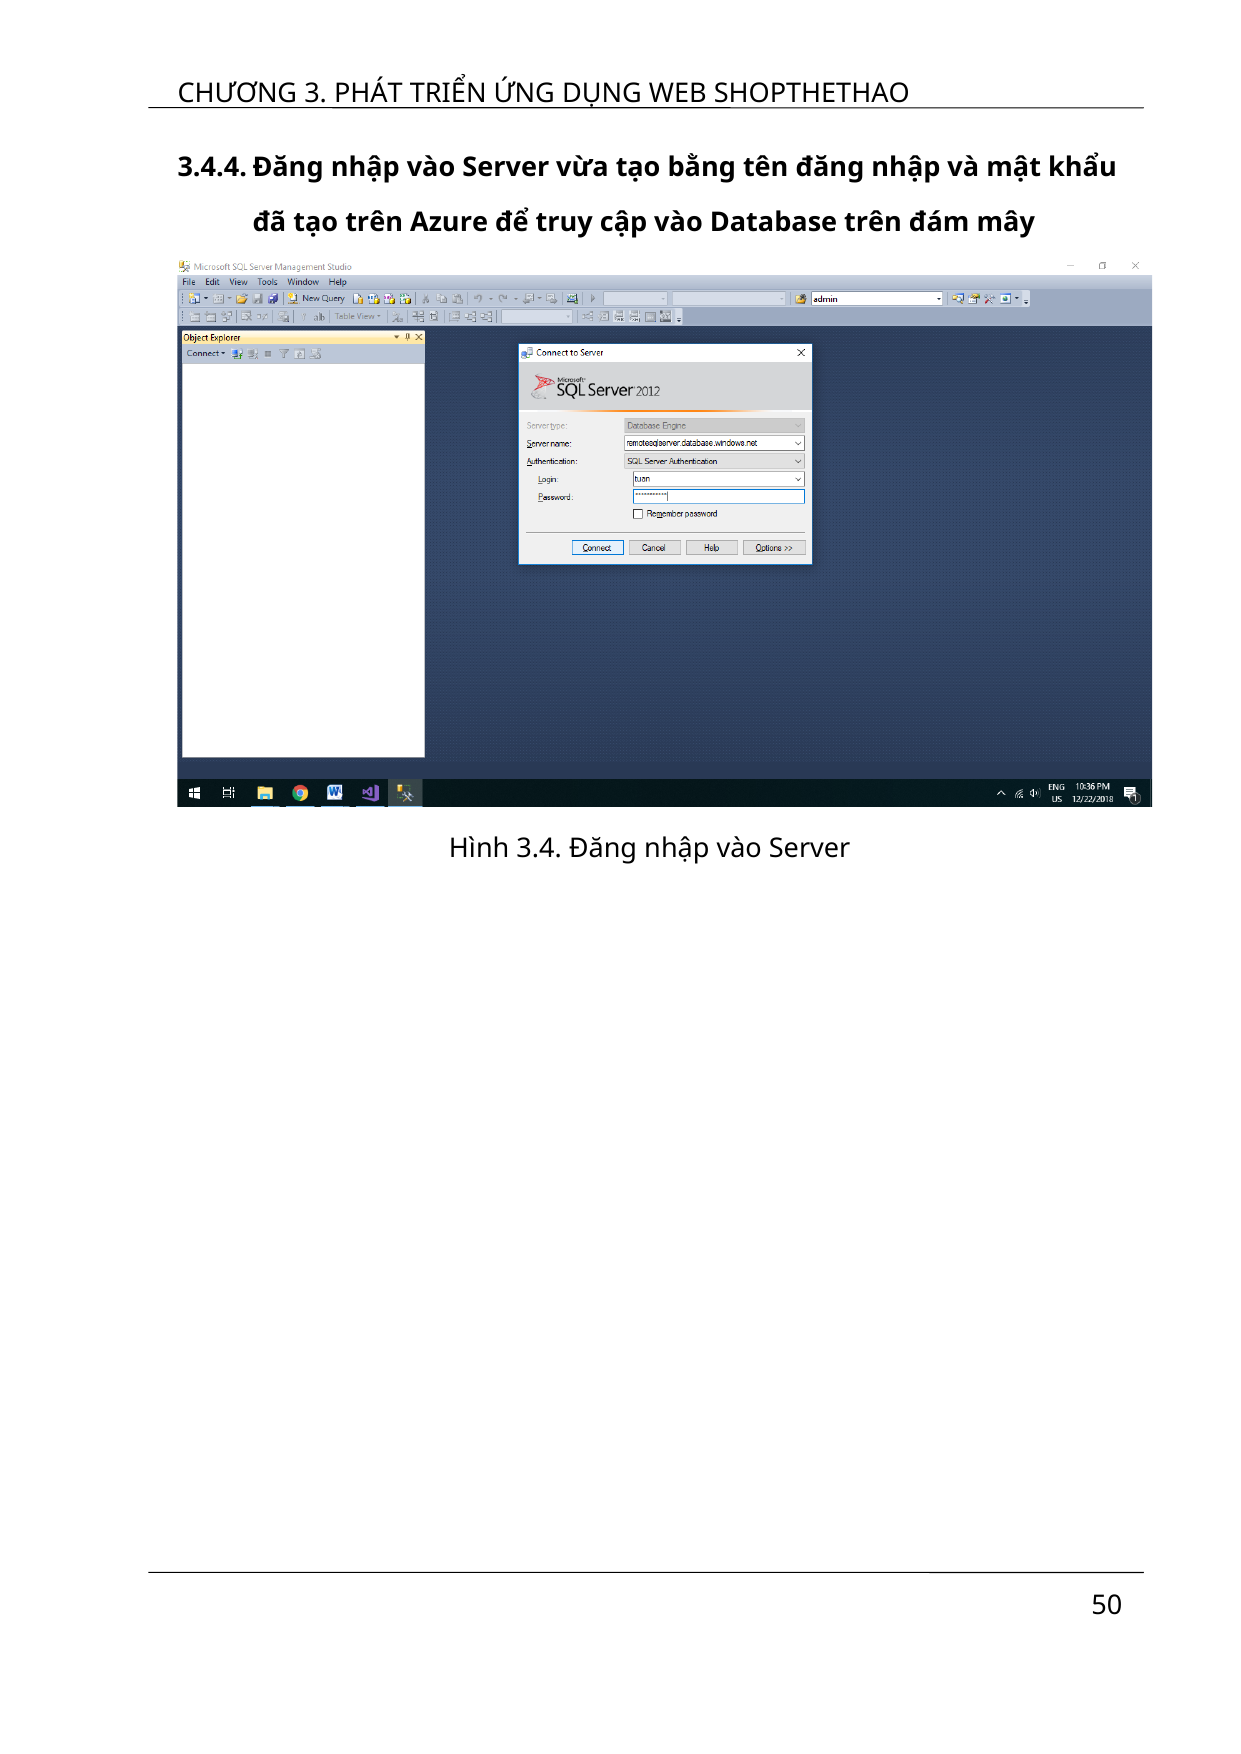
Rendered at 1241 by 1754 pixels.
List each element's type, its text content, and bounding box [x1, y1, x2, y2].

subtitle Đăng nhập vào Server vừa tạo bằng tên đăng nhập và mật khẩu đã tạo trên Azure để truy cập vào Database trên đám mây [177, 148, 1122, 240]
picture [177, 258, 1153, 807]
text Hình 3.4. Đăng nhập vào Server [177, 828, 1122, 865]
